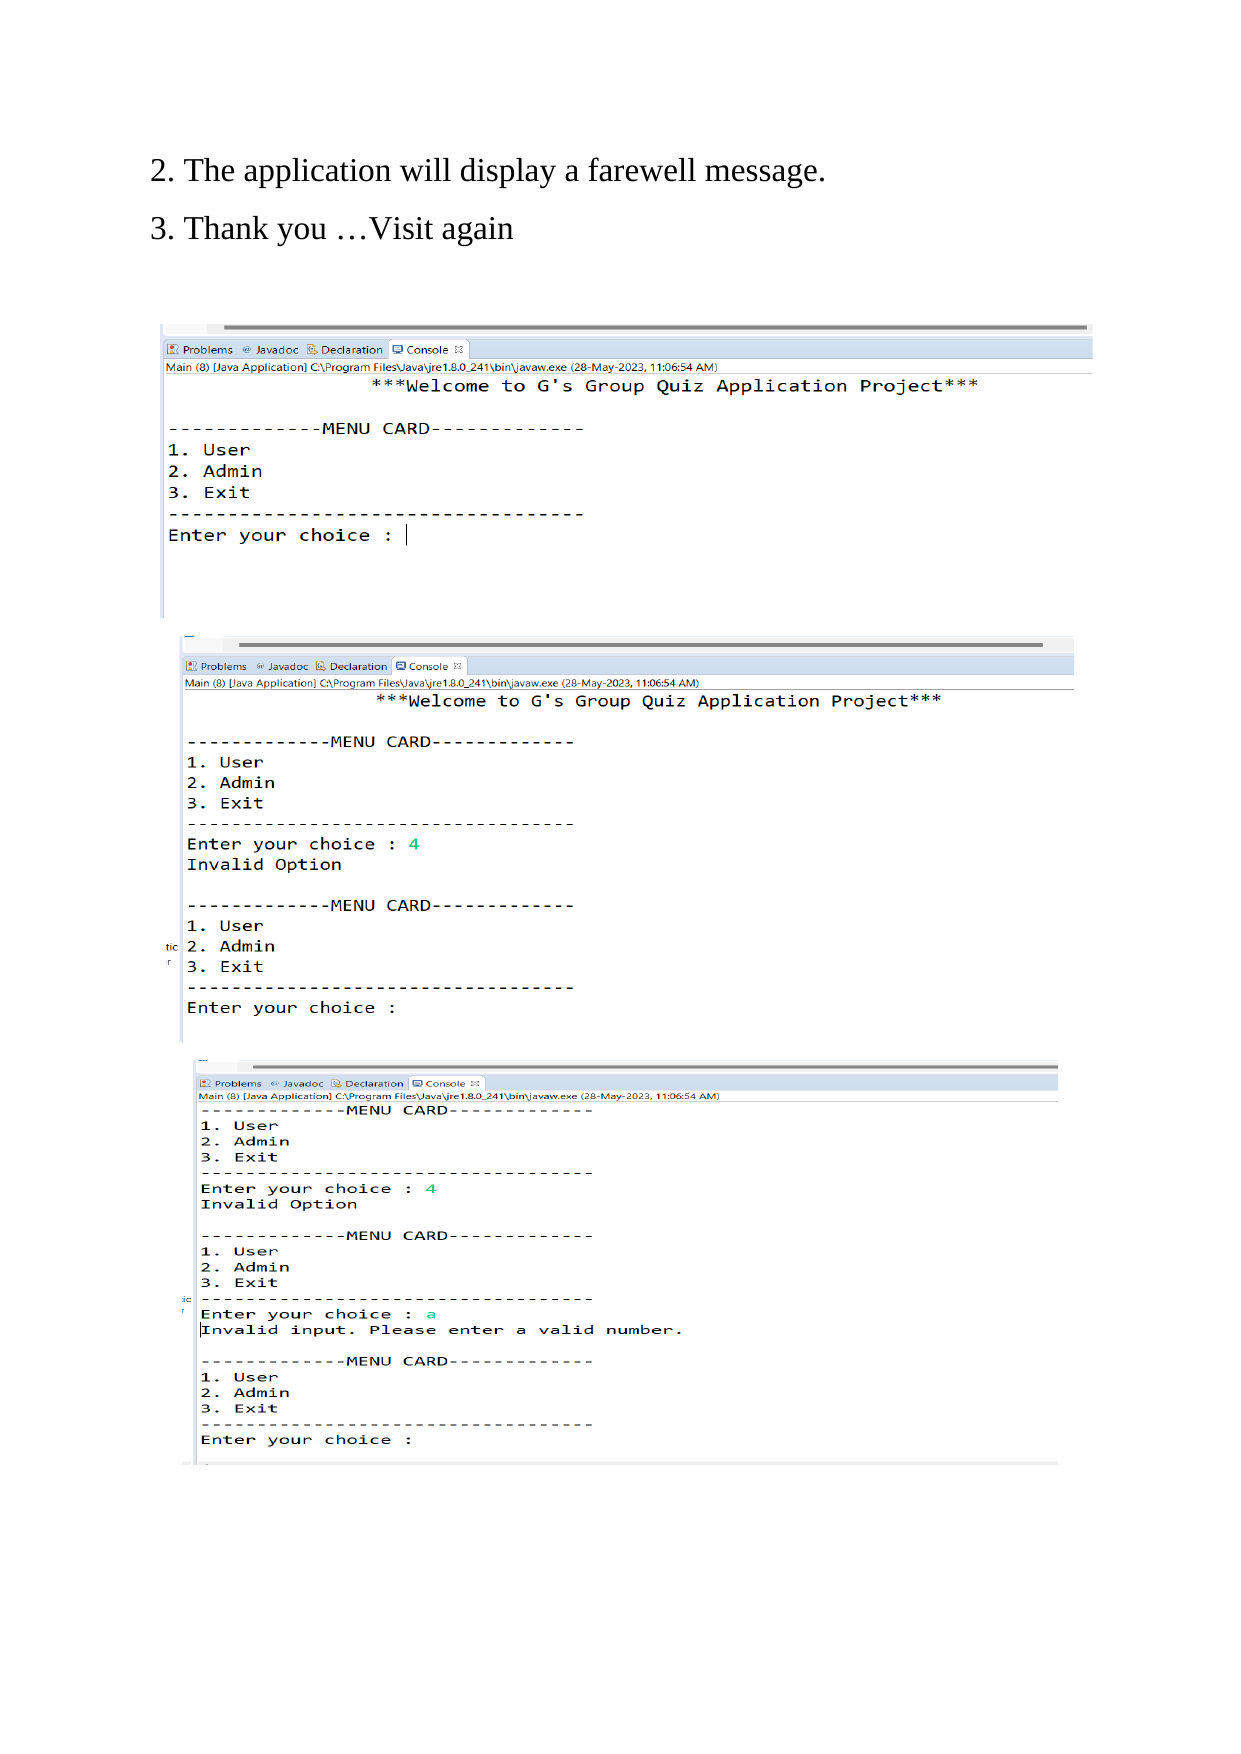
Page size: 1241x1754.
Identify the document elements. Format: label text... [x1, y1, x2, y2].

text 3. Thank you …Visit again [150, 208, 1090, 246]
picture [182, 1060, 1059, 1465]
picture [150, 324, 1093, 618]
text 2. The application will display a farewell message. [150, 150, 1090, 188]
picture [166, 636, 1074, 1042]
